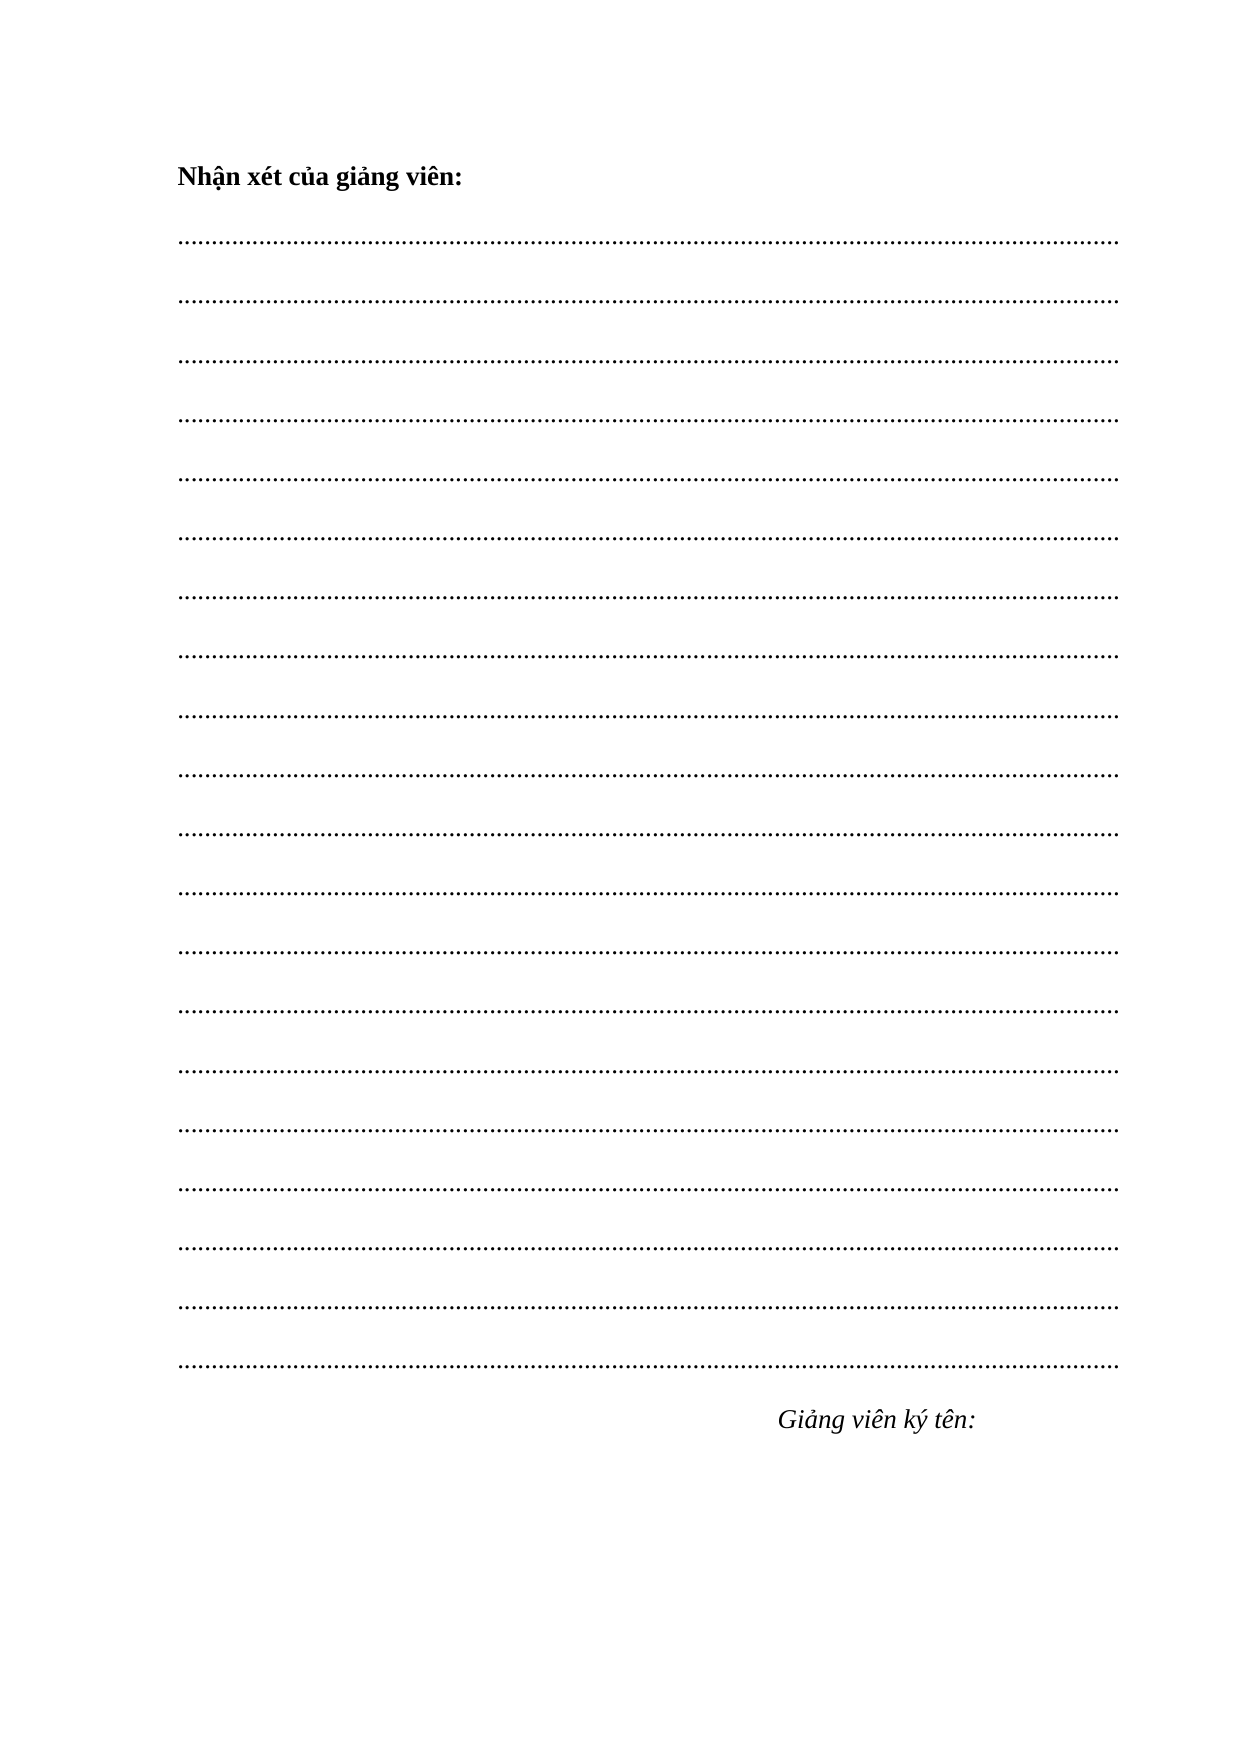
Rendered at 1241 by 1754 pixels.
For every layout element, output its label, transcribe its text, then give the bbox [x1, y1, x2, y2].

text Nhận xét của giảng viên: [177, 160, 1122, 191]
text Giảng viên ký tên: [777, 1403, 1122, 1434]
